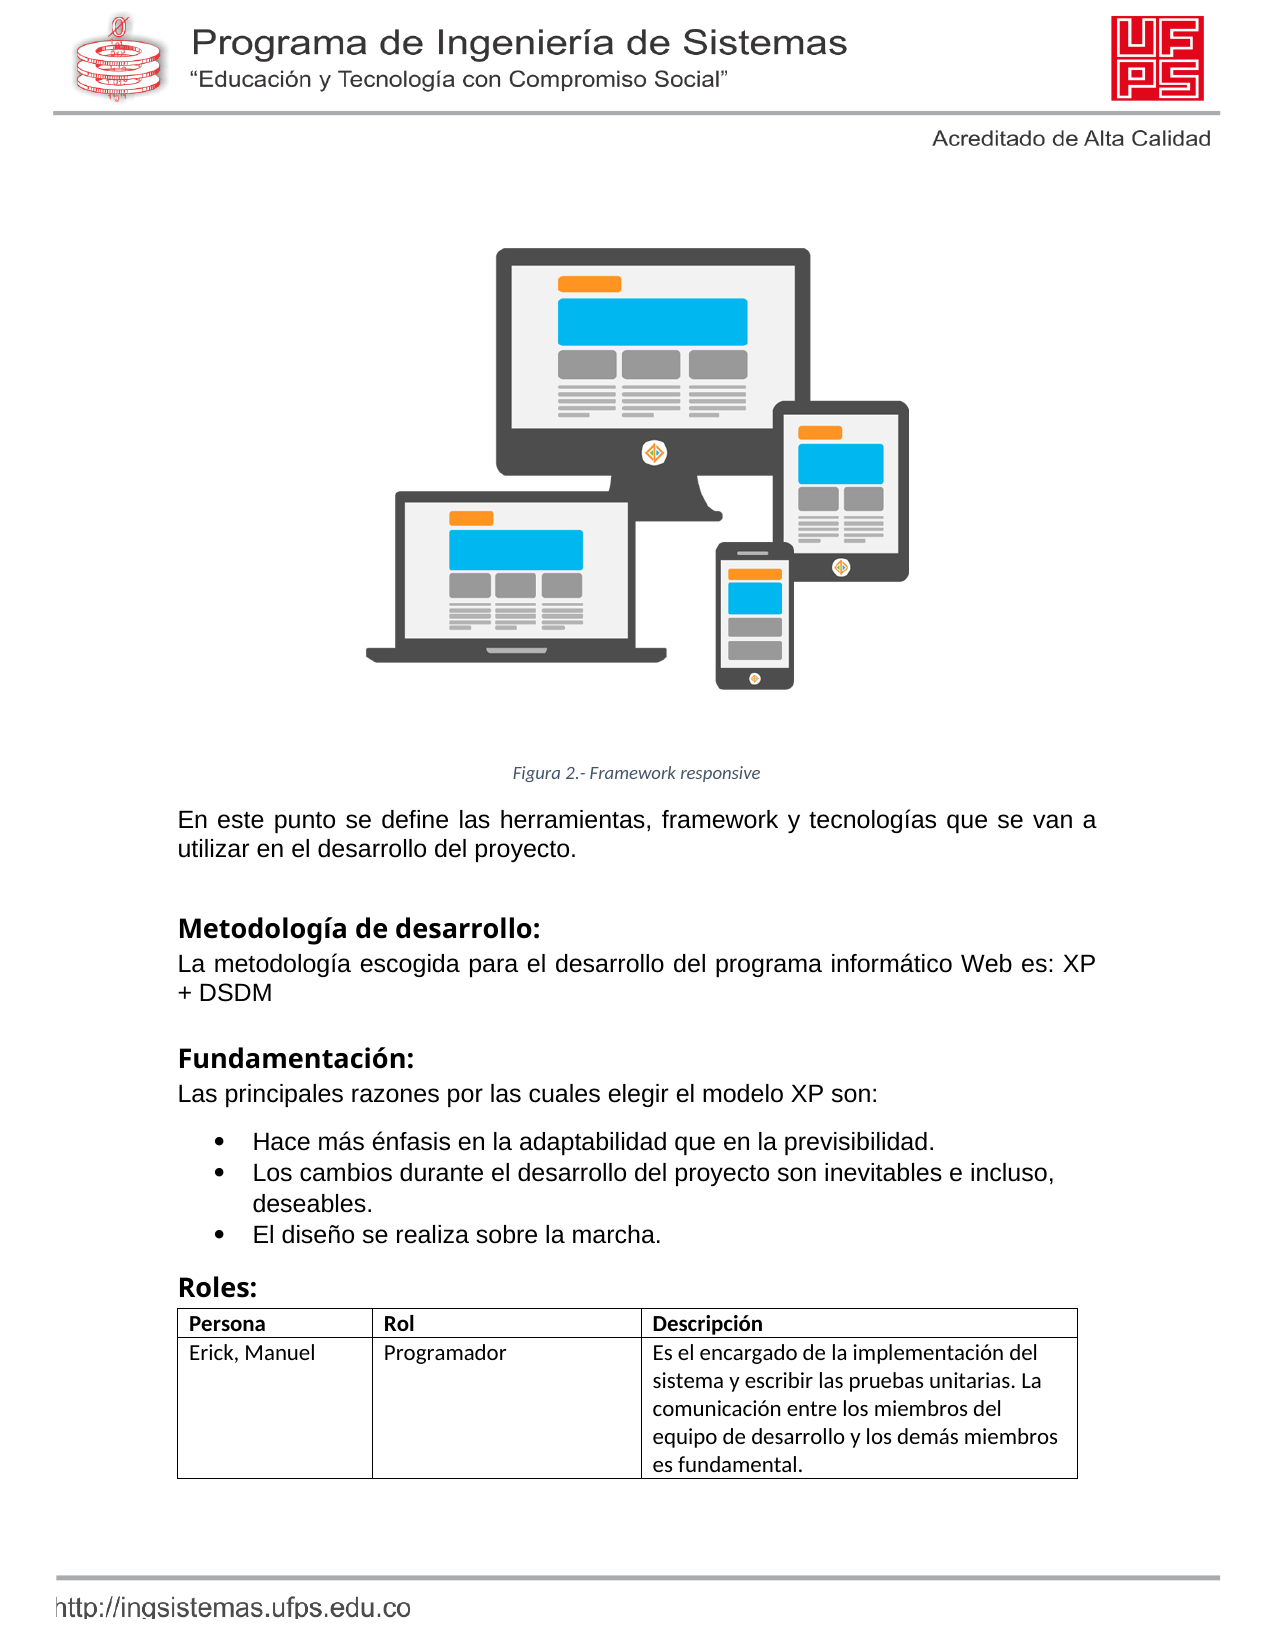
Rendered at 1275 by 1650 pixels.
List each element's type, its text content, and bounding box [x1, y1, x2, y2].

subtitle Fundamentación: [177, 1039, 1098, 1076]
list Hace más énfasis en la adaptabilidad que en la previsibilidad. [215, 1127, 1098, 1156]
table_header Persona [178, 1309, 372, 1337]
table_header Rol [373, 1309, 641, 1337]
text En este punto se define las herramientas, framework y tecnologías que se van a utilizar en el desarrollo del proyecto. [177, 805, 1098, 862]
list El diseño se realiza sobre la marcha. [215, 1220, 1098, 1249]
text Figura 2.- Framework responsive [177, 761, 1098, 784]
table_cell Programador [373, 1338, 641, 1478]
table_header Descripción [642, 1309, 1077, 1337]
subtitle Metodología de desarrollo: [177, 909, 1098, 946]
picture [363, 194, 912, 743]
table_cell Erick, Manuel [178, 1338, 372, 1478]
table_cell Es el encargado de la implementación del sistema y escribir las pruebas unitarias. La comunicación entre los miembros del equipo de desarrollo y los demás miembros es fundamental. [642, 1338, 1077, 1478]
list Los cambios durante el desarrollo del proyecto son inevitables e incluso, deseables. [215, 1158, 1098, 1218]
text Las principales razones por las cuales elegir el modelo XP son: [177, 1079, 1098, 1108]
text La metodología escogida para el desarrollo del programa informático Web es: XP + DSDM [177, 949, 1098, 1006]
picture [53, 9, 1221, 146]
subtitle Roles: [177, 1268, 1098, 1305]
picture [54, 1575, 1221, 1619]
